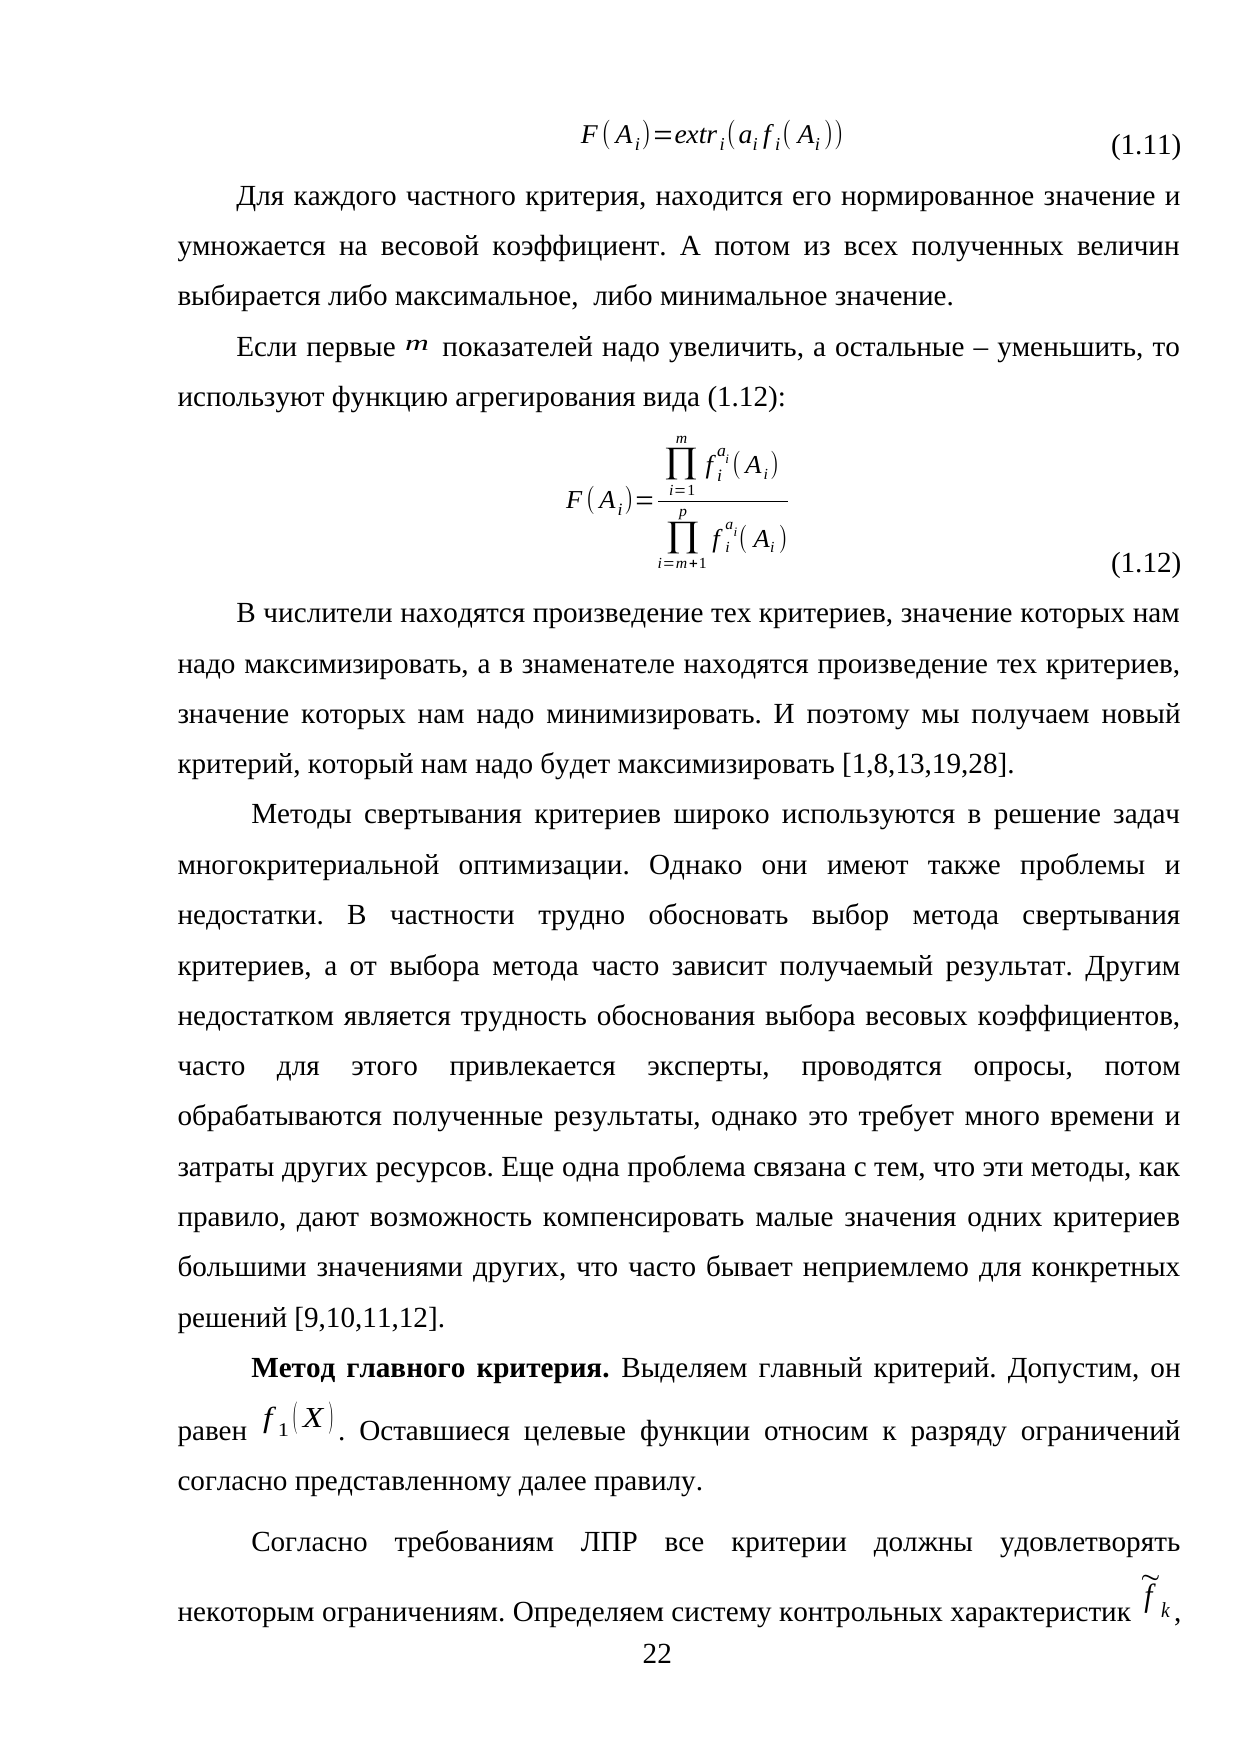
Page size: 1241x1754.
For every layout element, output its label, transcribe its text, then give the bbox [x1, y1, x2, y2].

text В числители находятся произведение тех критериев, значение которых нам надо максимизировать, а в знаменателе находятся произведение тех критериев, значение которых нам надо минимизировать. И поэтому мы получаем новый критерий, который нам надо будет максимизировать [1,8,13,19,28]. [177, 595, 1181, 780]
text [177, 1524, 1181, 1628]
text Метод главного критерия. Выделяем главный критерий. Допустим, он равен . Оставшиеся целевые функции относим к разряду ограничений согласно представленному далее правилу. [177, 1350, 1181, 1497]
text Методы свертывания критериев широко используются в решение задач многокритериальной оптимизации. Однако они имеют также проблемы и недостатки. В частности трудно обосновать выбор метода свертывания критериев, а от выбора метода часто зависит получаемый результат. Другим недостатком является трудность обоснования выбора весовых коэффициентов, часто для этого привлекается эксперты, проводятся опросы, потом обрабатываются полученные результаты, однако это требует много времени и затраты других ресурсов. Еще одна проблема связана с тем, что эти методы, как правило, дают возможность компенсировать малые значения одних критериев большими значениями других, что часто бывает неприемлемо для конкретных решений [9,10,11,12]. [177, 797, 1181, 1333]
text Если первые показателей надо увеличить, а остальные – уменьшить, то используют функцию агрегирования вида (1.12): [177, 329, 1181, 413]
text Для каждого частного критерия, находится его нормированное значение и умножается на весовой коэффициент. А потом из всех полученных величин выбирается либо максимальное, либо минимальное значение. [177, 178, 1181, 312]
text (1.12) [177, 429, 1181, 579]
text (1.11) [177, 118, 1181, 161]
